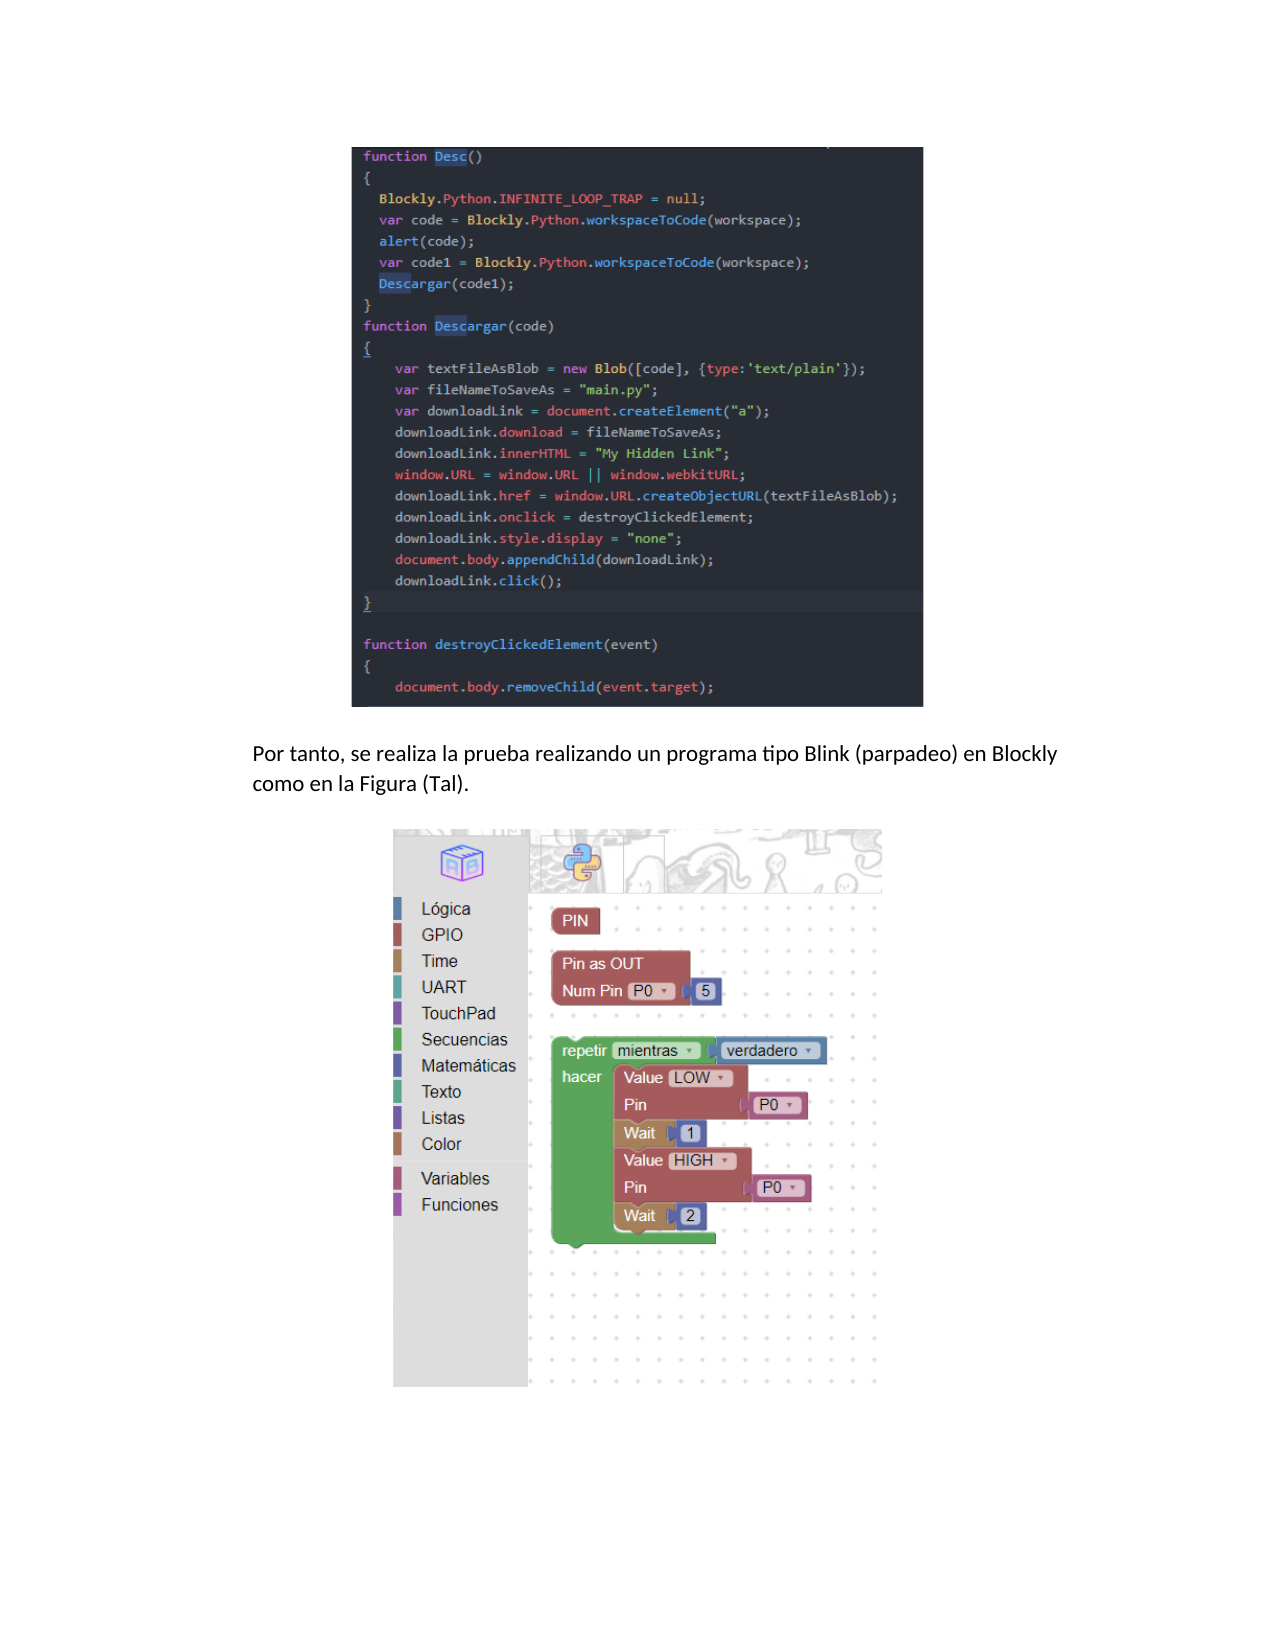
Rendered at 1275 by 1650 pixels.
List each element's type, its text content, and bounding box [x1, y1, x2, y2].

list Por tanto, se realiza la prueba realizando un programa tipo Blink (parpadeo) en Blockly como en la Figura (Tal). [252, 739, 1098, 797]
picture [393, 829, 883, 1387]
picture [351, 147, 924, 707]
